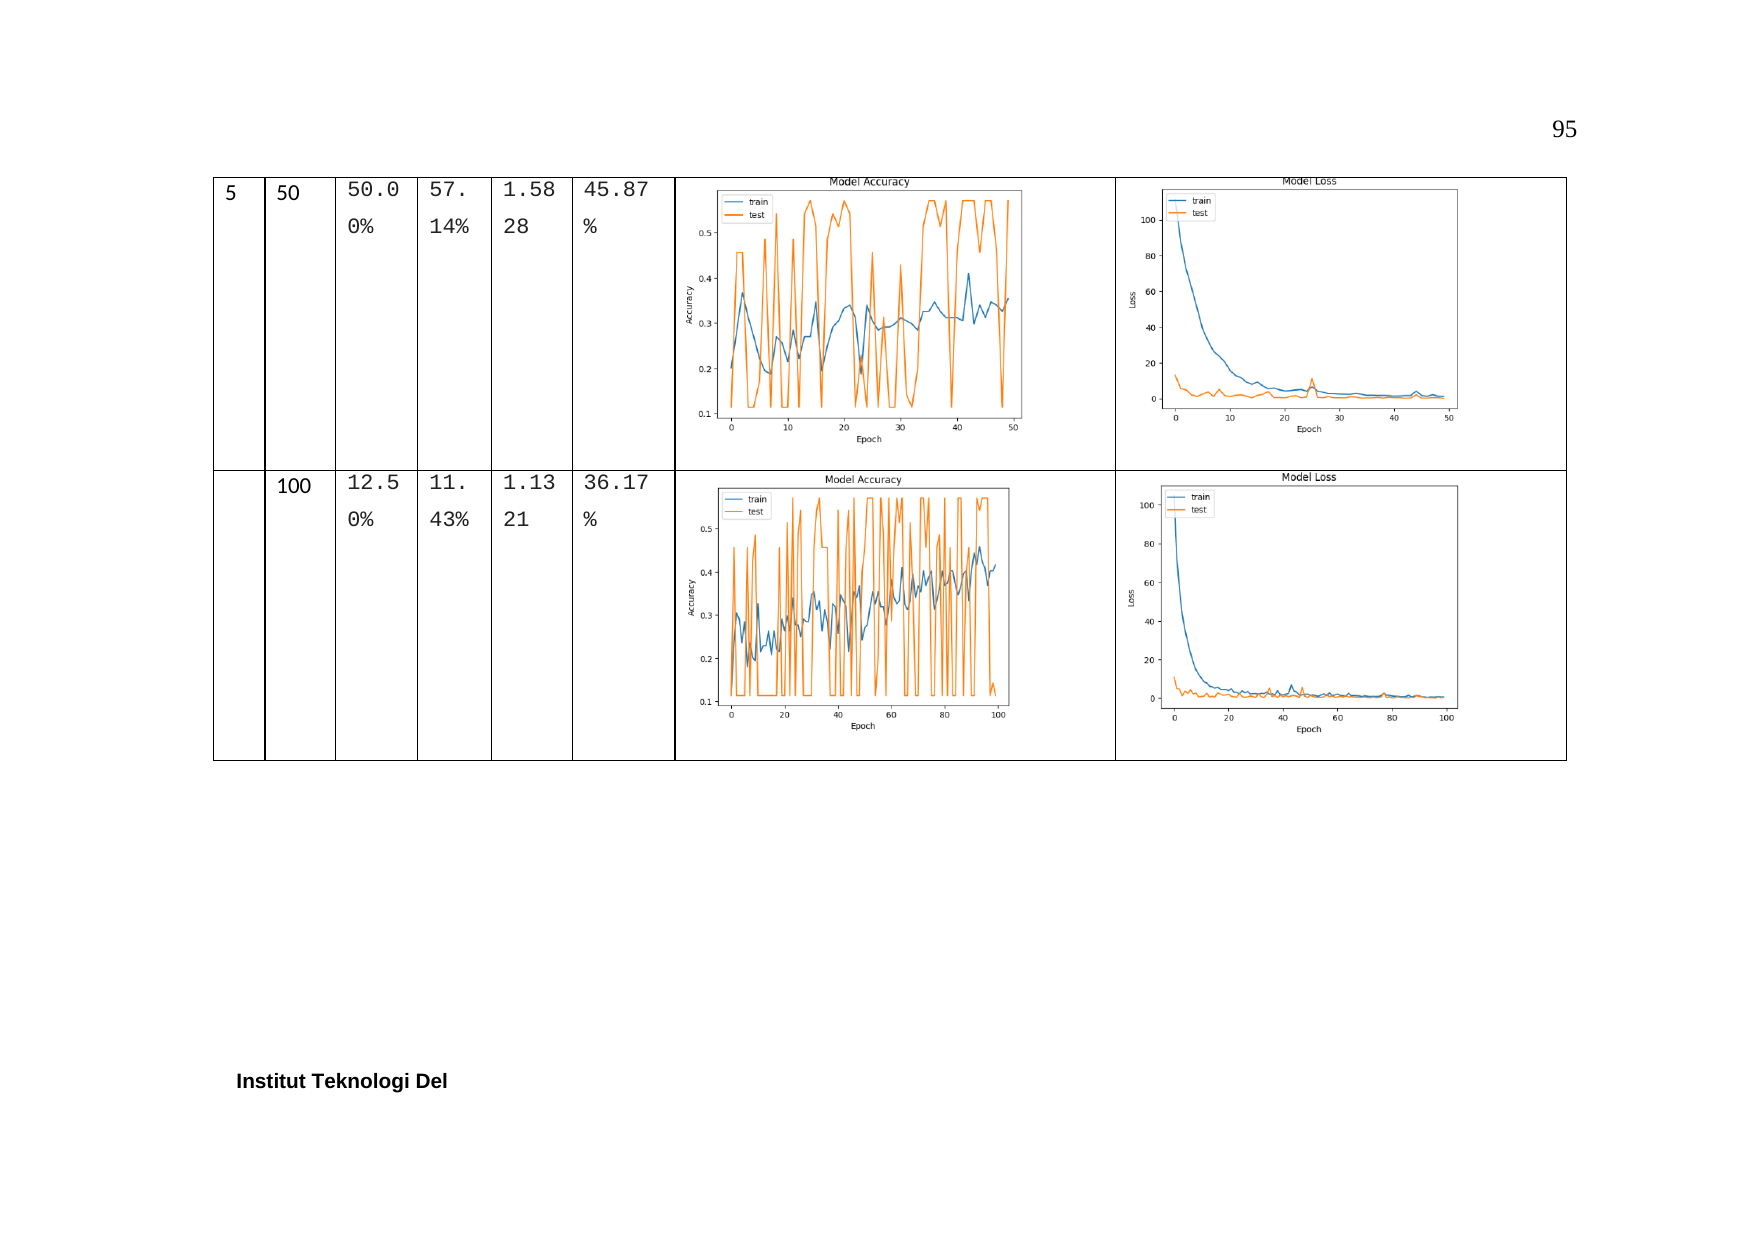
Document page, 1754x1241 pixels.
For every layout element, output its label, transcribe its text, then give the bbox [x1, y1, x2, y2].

picture [686, 471, 1012, 732]
table_cell 100 [266, 471, 335, 760]
picture [1126, 471, 1459, 734]
table_cell 50 [266, 178, 335, 470]
picture [686, 178, 1023, 444]
table_cell 11.43% [418, 471, 491, 760]
table_cell [676, 471, 1115, 760]
table_cell [1116, 471, 1566, 760]
table_cell [676, 178, 1115, 470]
table_cell [1116, 178, 1566, 470]
table_cell 12.50% [336, 471, 417, 760]
table_cell 57.14% [418, 178, 491, 470]
picture [1126, 178, 1460, 433]
table_cell 5 [214, 178, 264, 470]
table_cell 45.87 % [573, 178, 674, 470]
table_cell [214, 471, 264, 760]
table_cell 36.17 % [573, 471, 674, 760]
table_cell 50.00% [336, 178, 417, 470]
table_cell 1.5828 [492, 178, 572, 470]
table_cell 1.1321 [492, 471, 572, 760]
